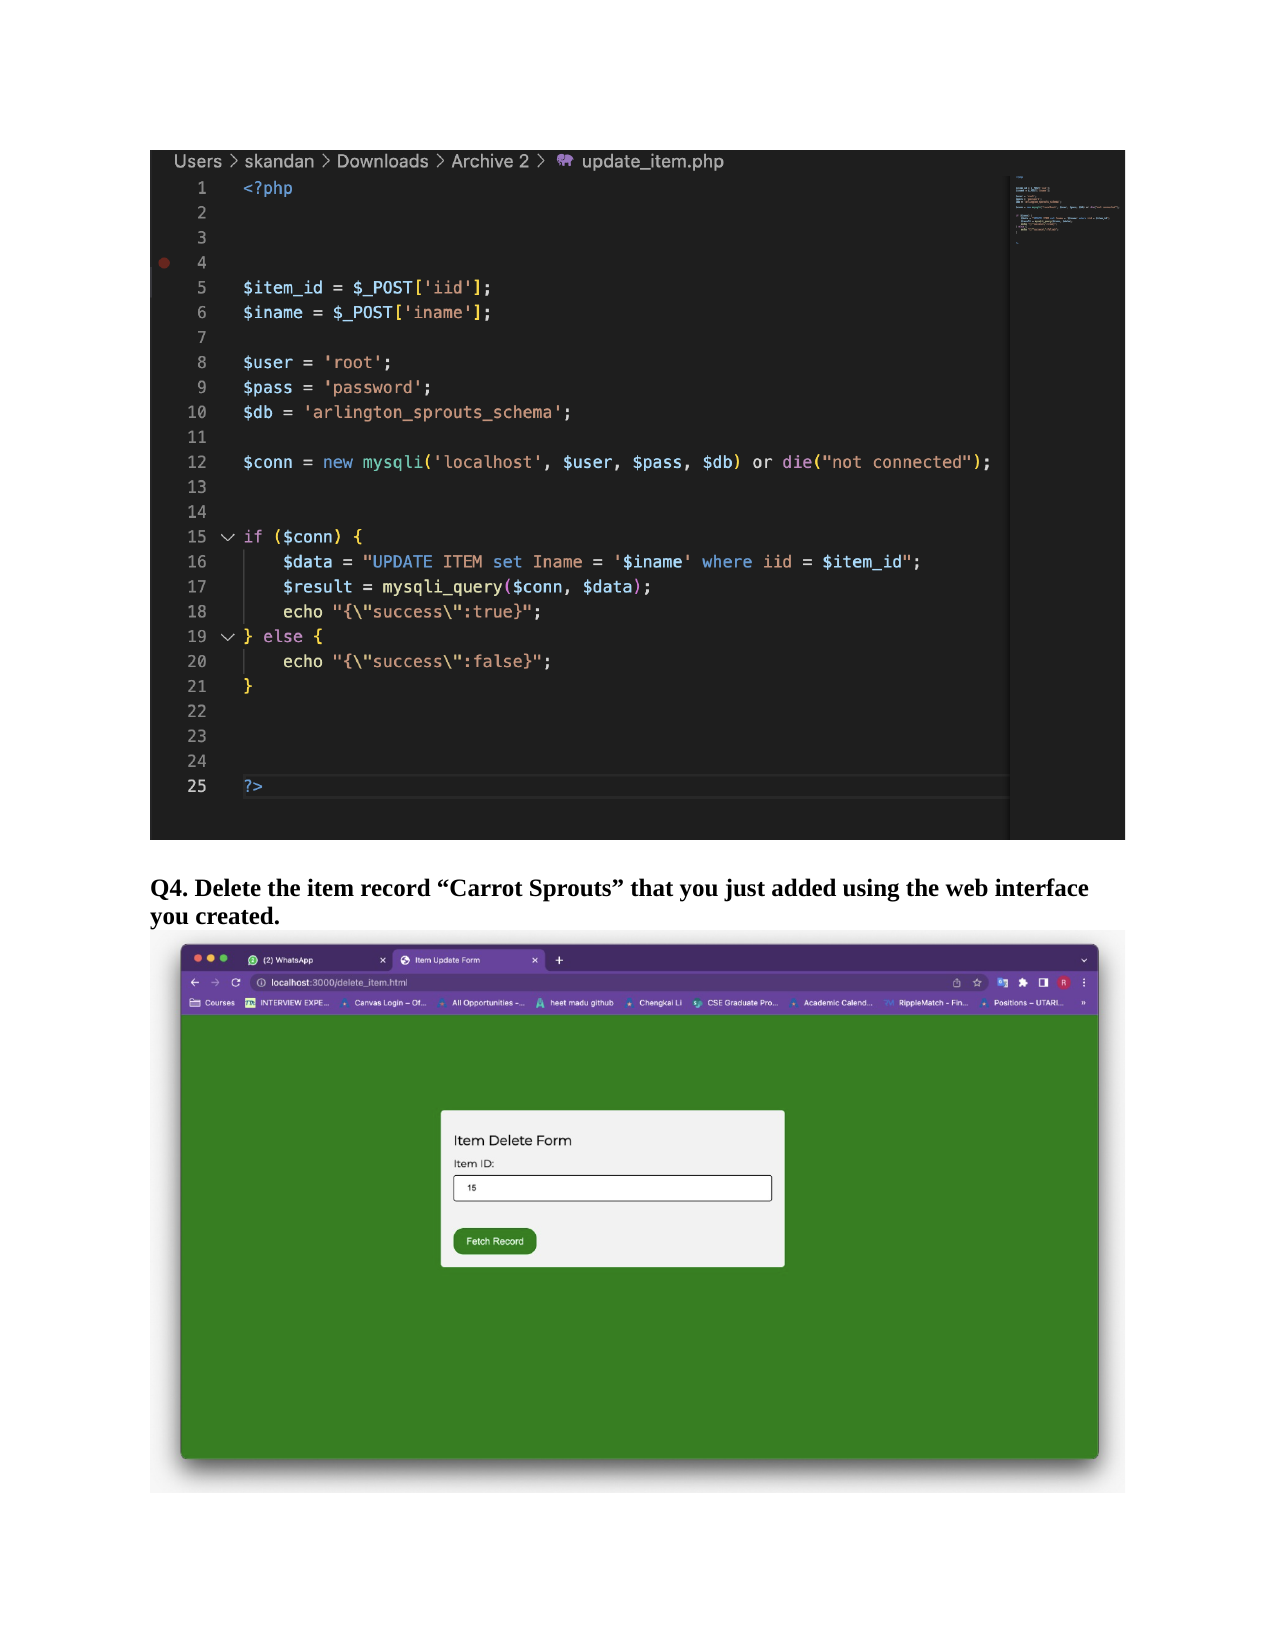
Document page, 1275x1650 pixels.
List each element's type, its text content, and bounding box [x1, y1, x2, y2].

picture [150, 930, 1125, 1493]
text Q4. Delete the item record “Carrot Sprouts” that you just added using the web interface you created. [150, 873, 1125, 930]
picture [150, 150, 1125, 840]
